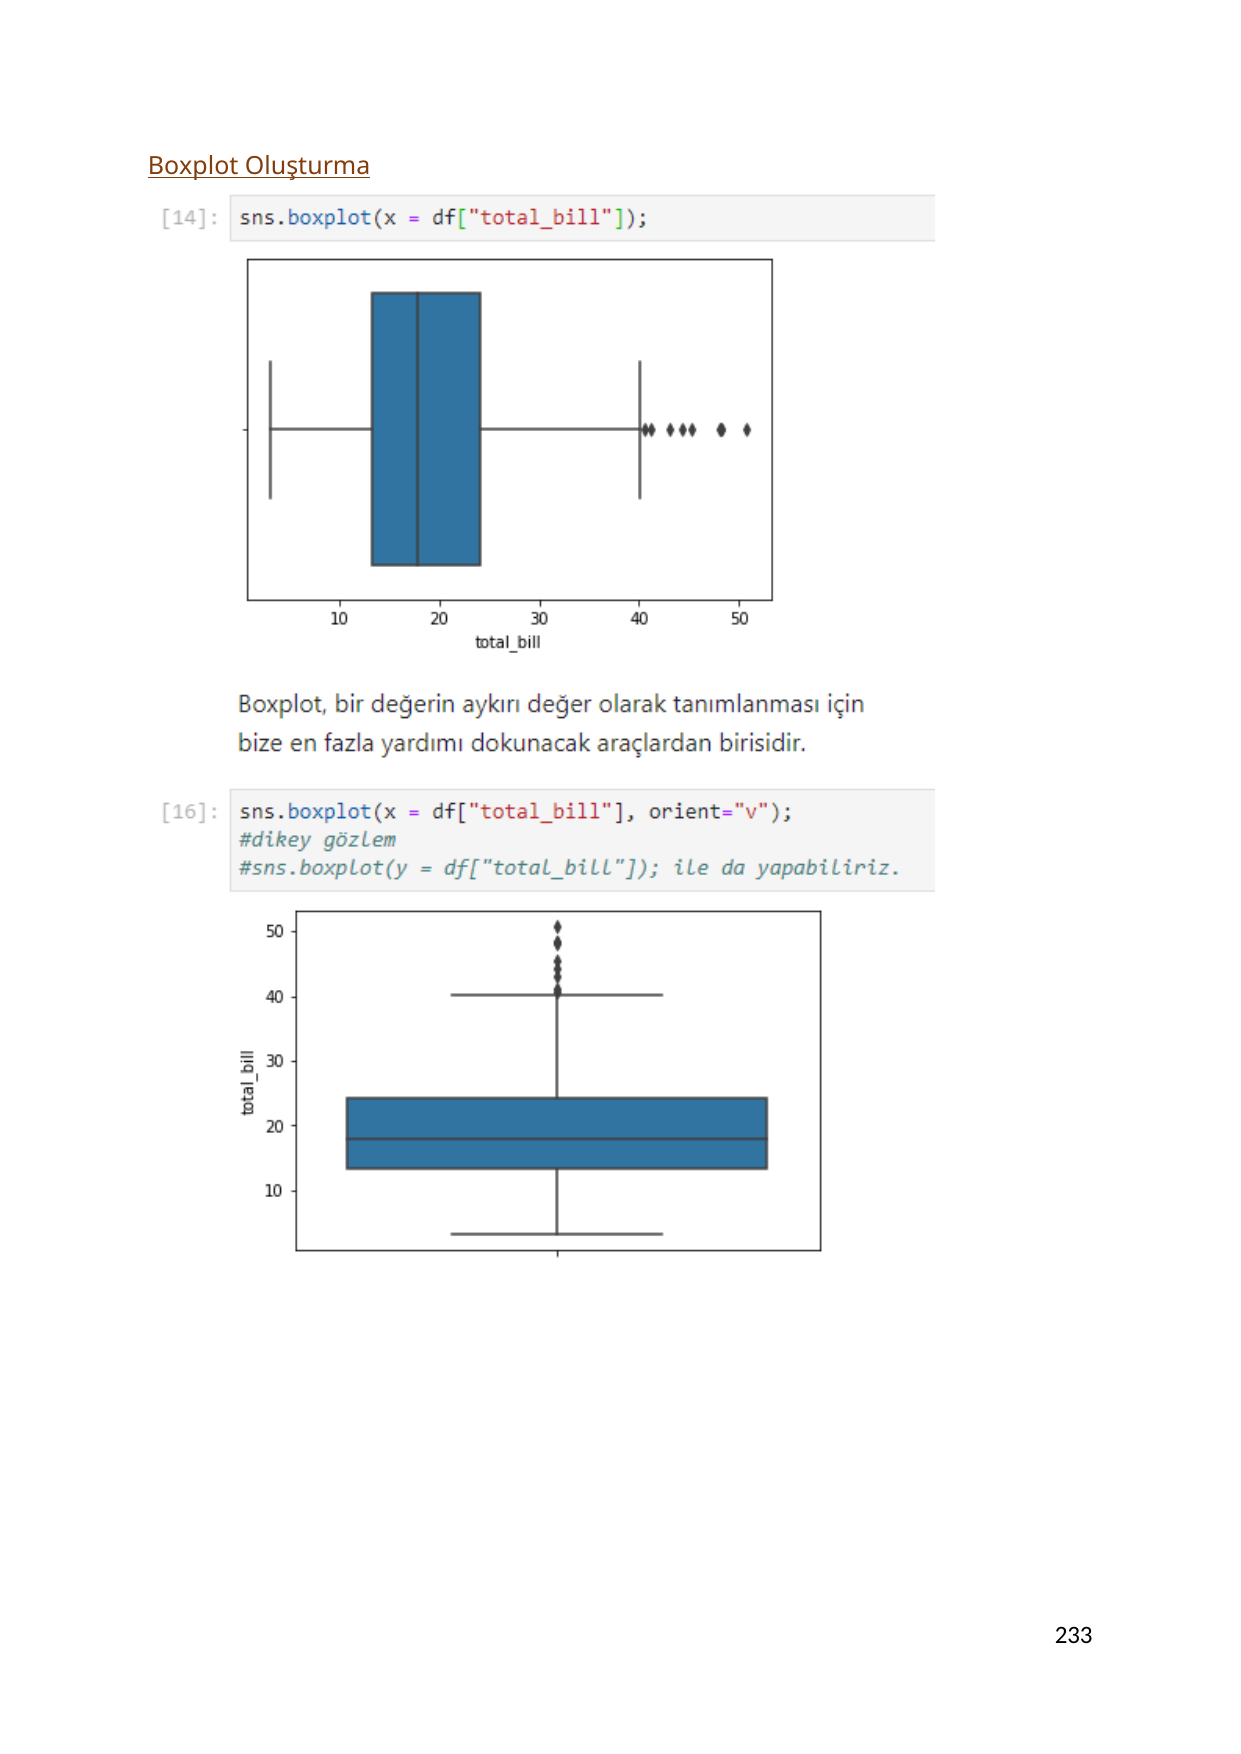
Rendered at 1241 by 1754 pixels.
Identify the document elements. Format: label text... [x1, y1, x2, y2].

picture [147, 184, 936, 1272]
subtitle Boxplot Oluşturma [148, 148, 1092, 182]
